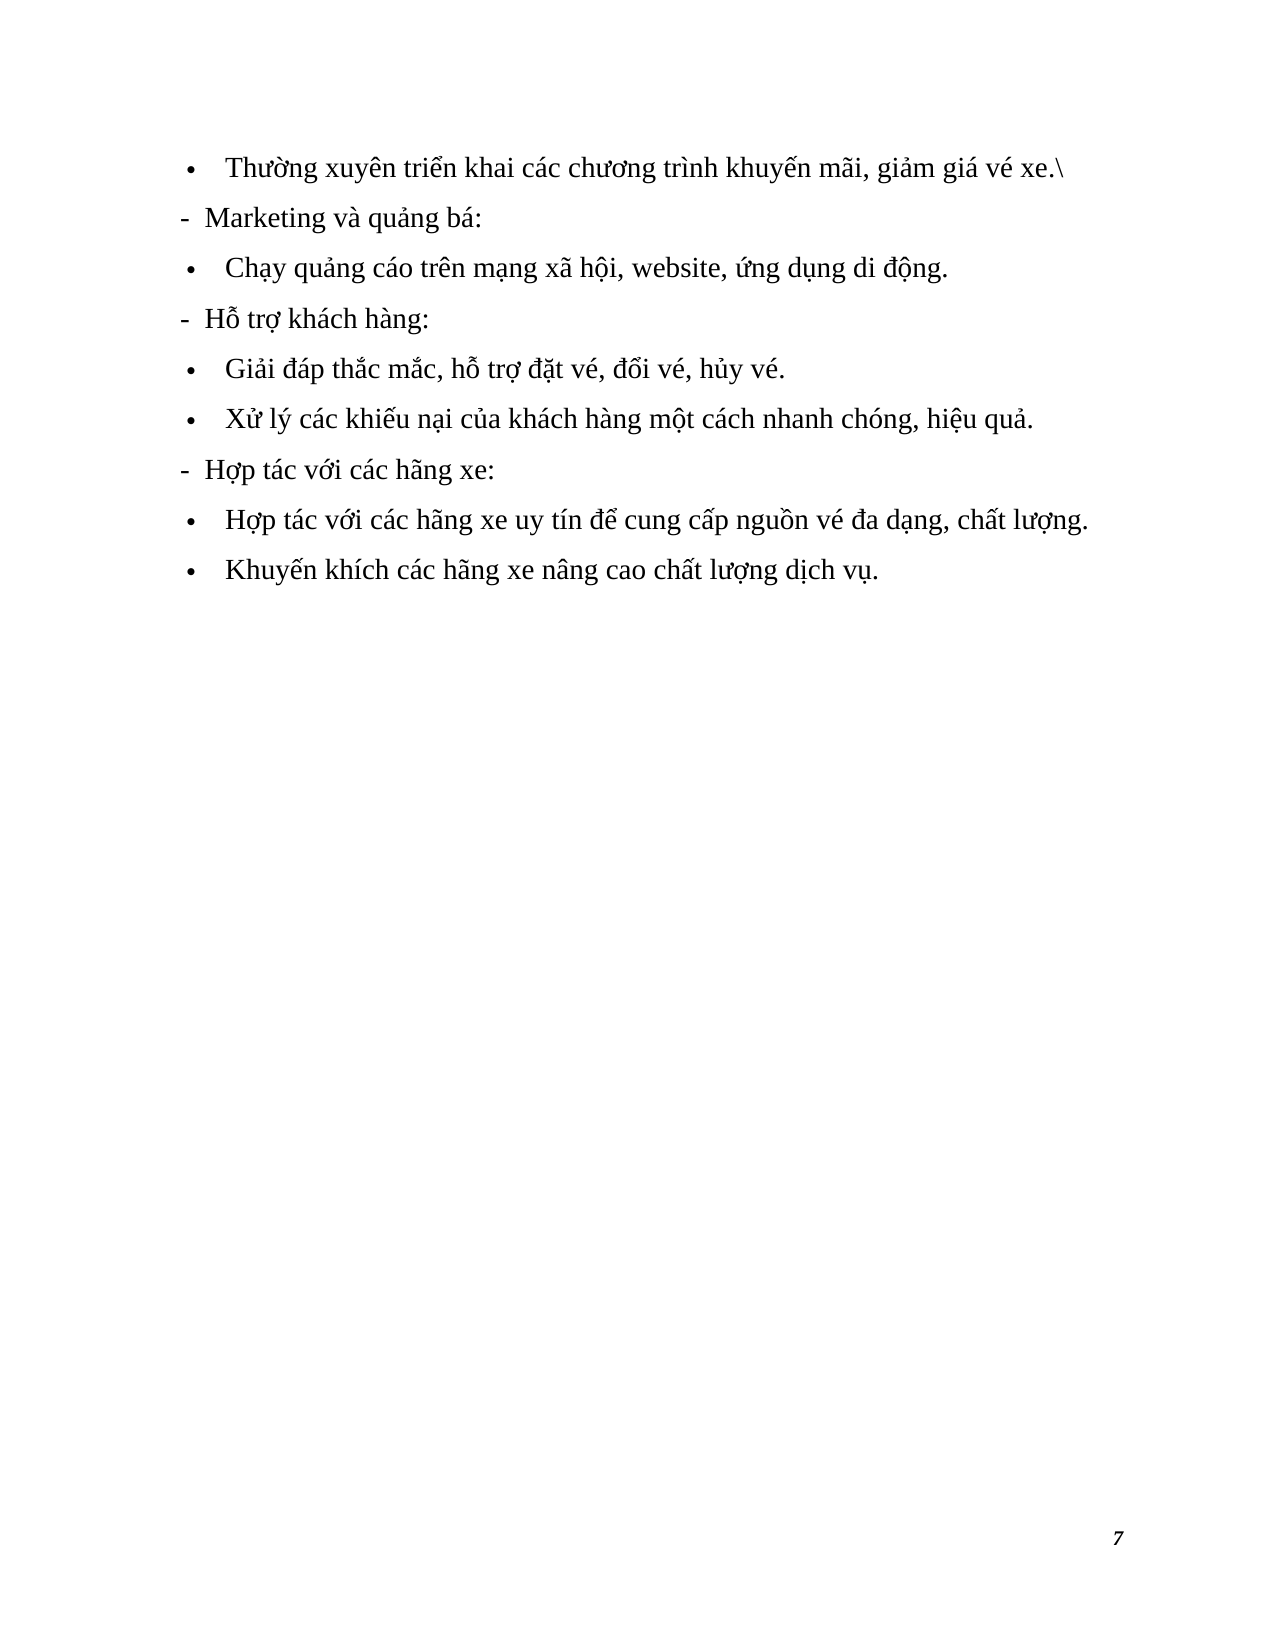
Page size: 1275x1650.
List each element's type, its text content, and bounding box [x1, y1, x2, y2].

list Khuyến khích các hãng xe nâng cao chất lượng dịch vụ. [187, 552, 1125, 586]
list Xử lý các khiếu nại của khách hàng một cách nhanh chóng, hiệu quả. [187, 402, 1125, 435]
list Thường xuyên triển khai các chương trình khuyến mãi, giảm giá vé xe.\ [187, 150, 1125, 183]
text - Hợp tác với các hãng xe: [180, 452, 1125, 485]
text - Marketing và quảng bá: [180, 200, 1125, 234]
text - Hỗ trợ khách hàng: [180, 301, 1125, 334]
list Chạy quảng cáo trên mạng xã hội, website, ứng dụng di động. [187, 251, 1125, 284]
list Giải đáp thắc mắc, hỗ trợ đặt vé, đổi vé, hủy vé. [187, 351, 1125, 385]
list Hợp tác với các hãng xe uy tín để cung cấp nguồn vé đa dạng, chất lượng. [187, 502, 1125, 536]
